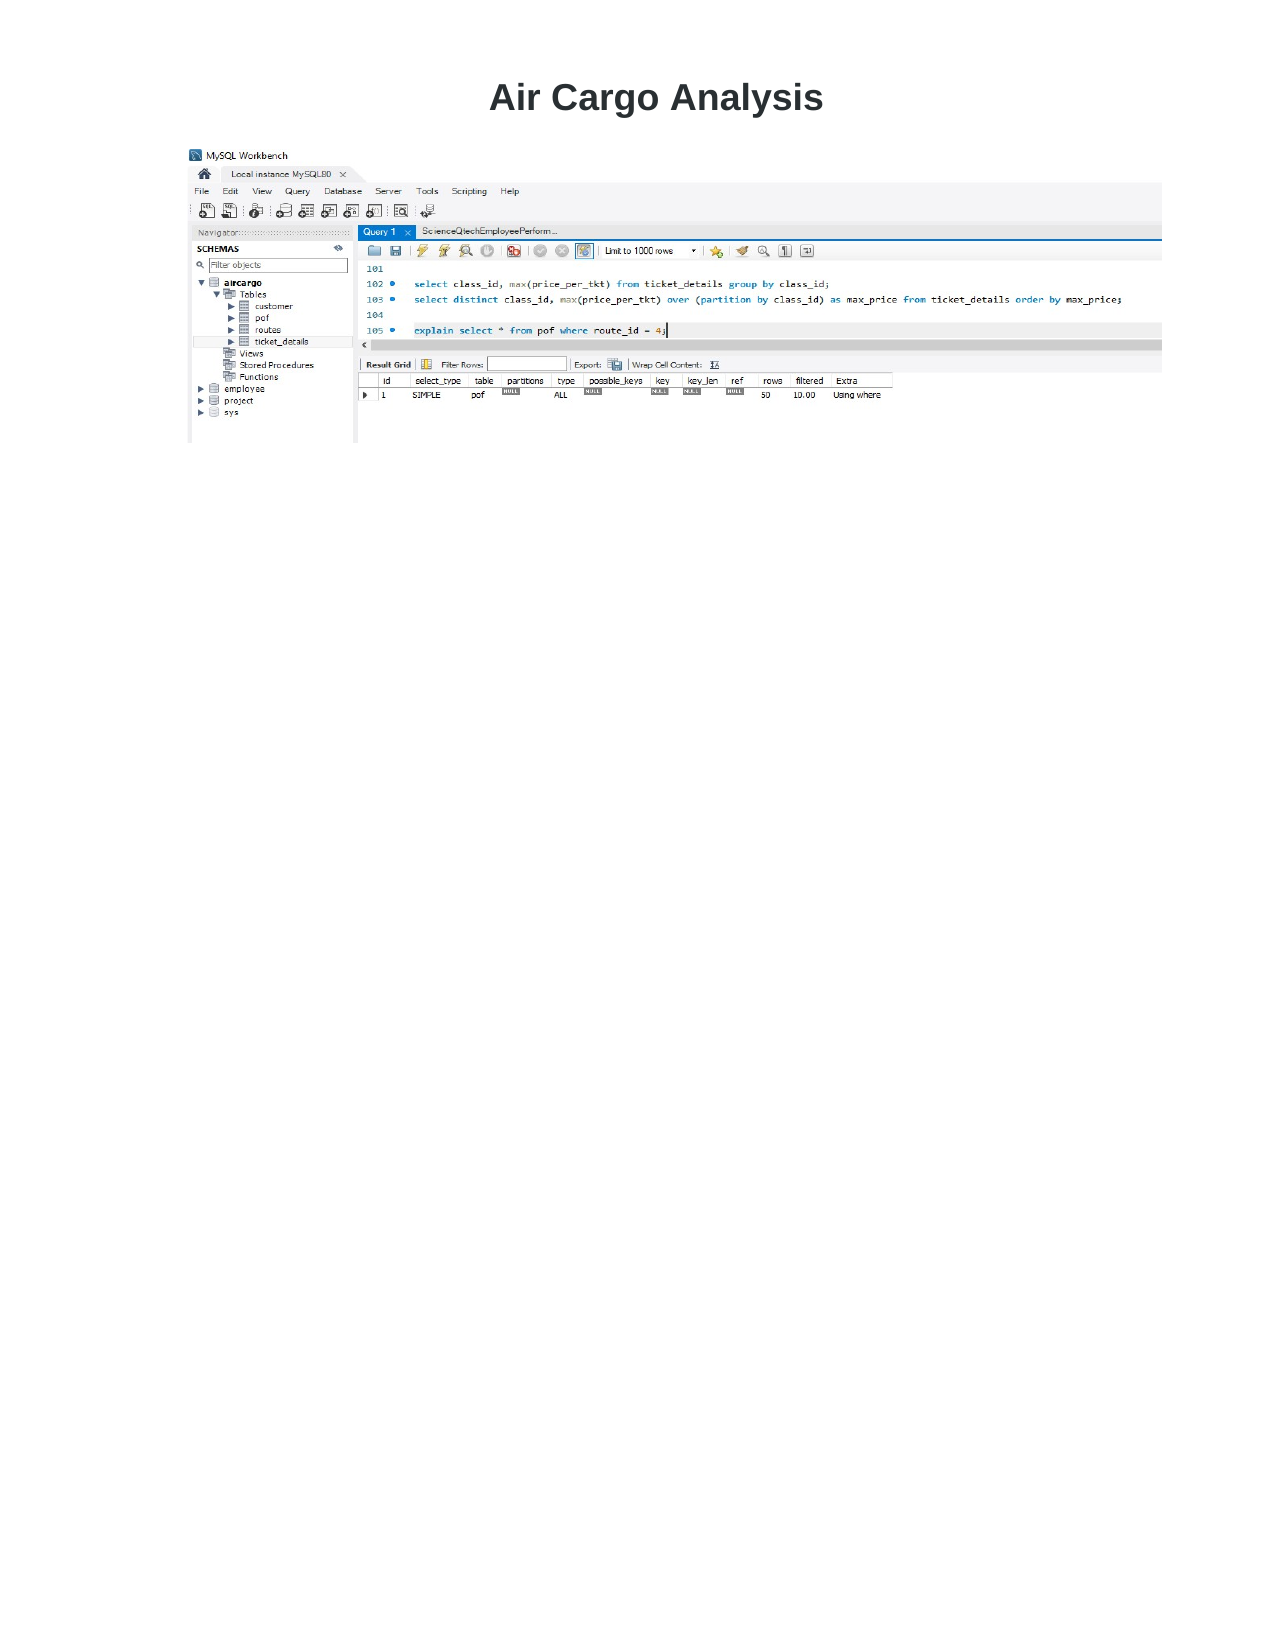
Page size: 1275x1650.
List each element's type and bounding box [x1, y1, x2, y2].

picture [187, 149, 1162, 443]
